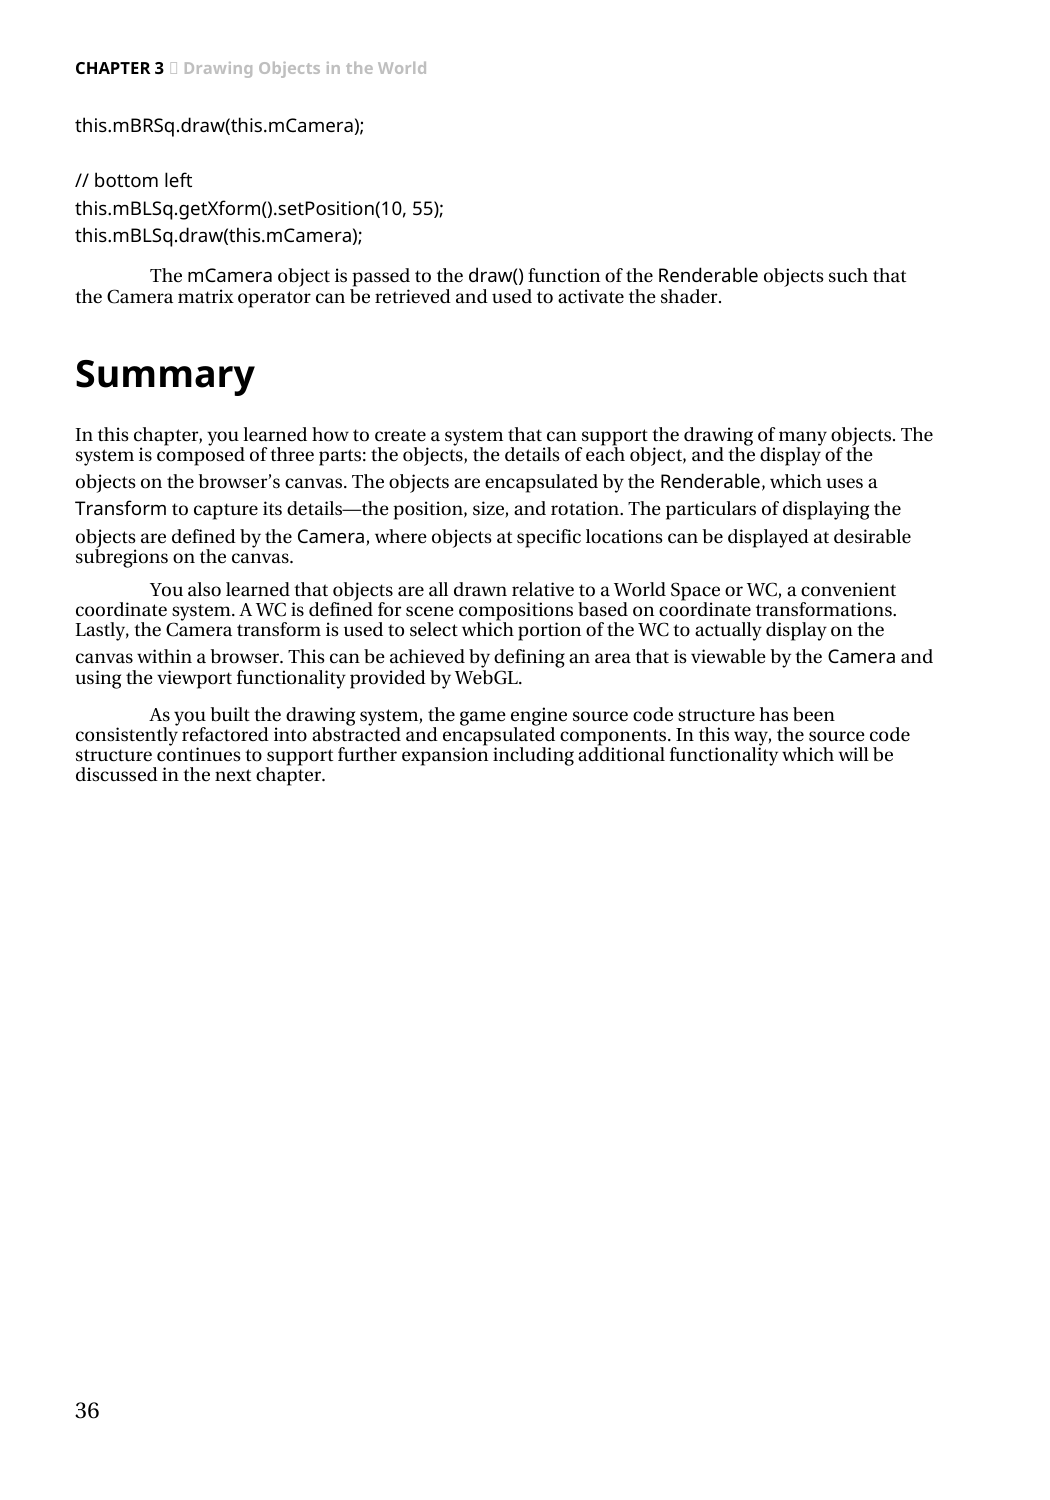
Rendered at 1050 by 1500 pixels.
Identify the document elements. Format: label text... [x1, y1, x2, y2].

text this.mBLSq.draw(this.mCamera); [75, 222, 937, 248]
text this.mBLSq.getXform().setPosition(10, 55); [75, 195, 937, 221]
text // bottom left [75, 167, 937, 193]
text In this chapter, you learned how to create a system that can support the drawing of many objects. The system is composed of three parts: the objects, the details of each object, and the display of the objects on the browser’s canvas. The objects are encapsulated by the Renderable, which uses a Transform to capture its details—the position, size, and rotation. The particulars of displaying the objects are defined by the Camera, where objects at specific locations can be displayed at desirable subregions on the canvas. [75, 427, 937, 568]
text As you built the drawing system, the game engine source code structure has been consistently refactored into abstracted and encapsulated components. In this way, the source code structure continues to support further expansion including additional functionality which will be discussed in the next chapter. [75, 707, 937, 786]
subtitle Summary [75, 347, 937, 398]
text You also learned that objects are all drawn relative to a World Space or WC, a convenient coordinate system. A WC is defined for scene compositions based on coordinate transformations. Lastly, the Camera transform is used to select which portion of the WC to actually display on the canvas within a browser. This can be achieved by defining an area that is viewable by the Camera and using the viewport functionality provided by WebGL. [75, 582, 937, 689]
text this.mBRSq.draw(this.mCamera); [75, 112, 937, 138]
text The mCamera object is passed to the draw() function of the Renderable objects such that the Camera matrix operator can be retrieved and used to activate the shader. [75, 262, 937, 308]
